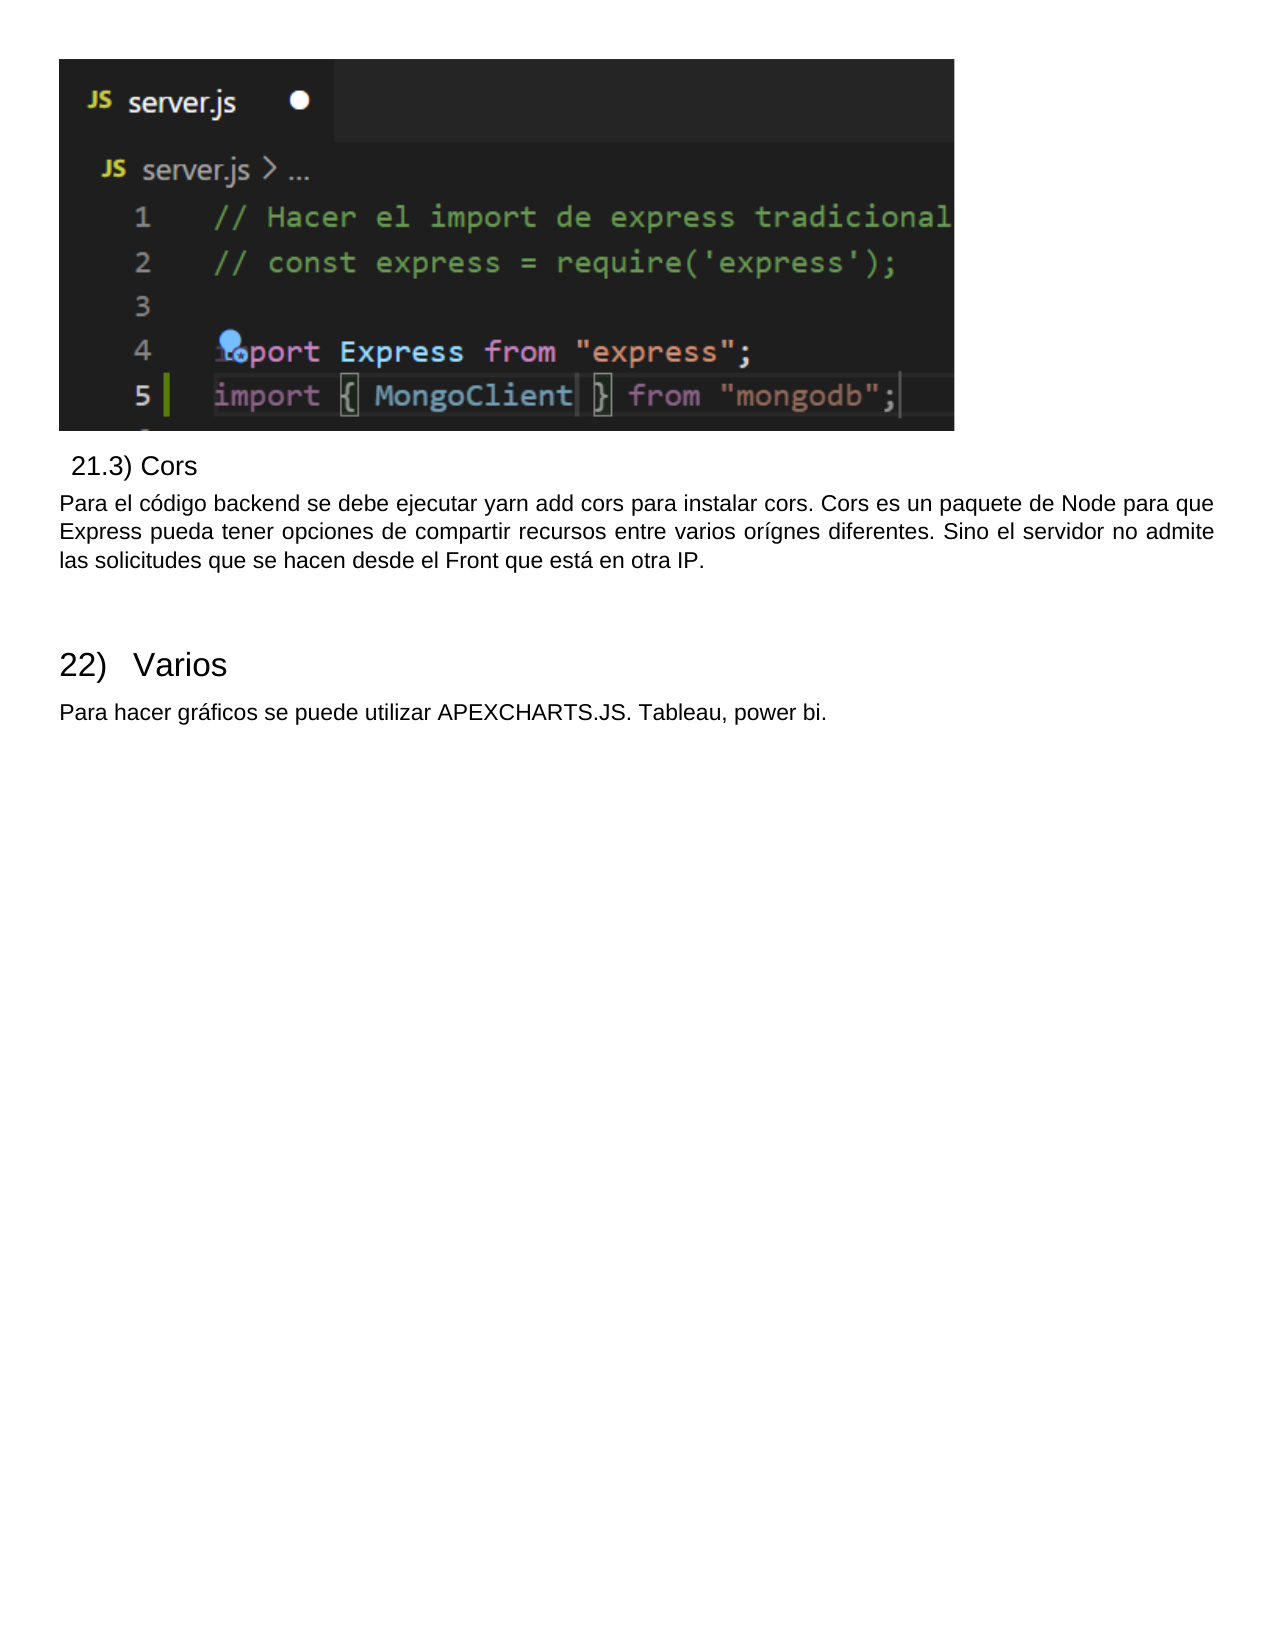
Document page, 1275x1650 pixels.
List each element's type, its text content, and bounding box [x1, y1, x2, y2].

subtitle Varios [59, 645, 1216, 684]
text Para el código backend se debe ejecutar yarn add cors para instalar cors. Cors es un paquete de Node para que Express pueda tener opciones de compartir recursos entre varios orígnes diferentes. Sino el servidor no admite las solicitudes que se hacen desde el Front que está en otra IP. [59, 490, 1216, 573]
picture [59, 59, 955, 431]
text Para hacer gráficos se puede utilizar APEXCHARTS.JS. Tableau, power bi. [59, 699, 1216, 726]
subtitle Cors [71, 450, 1216, 481]
